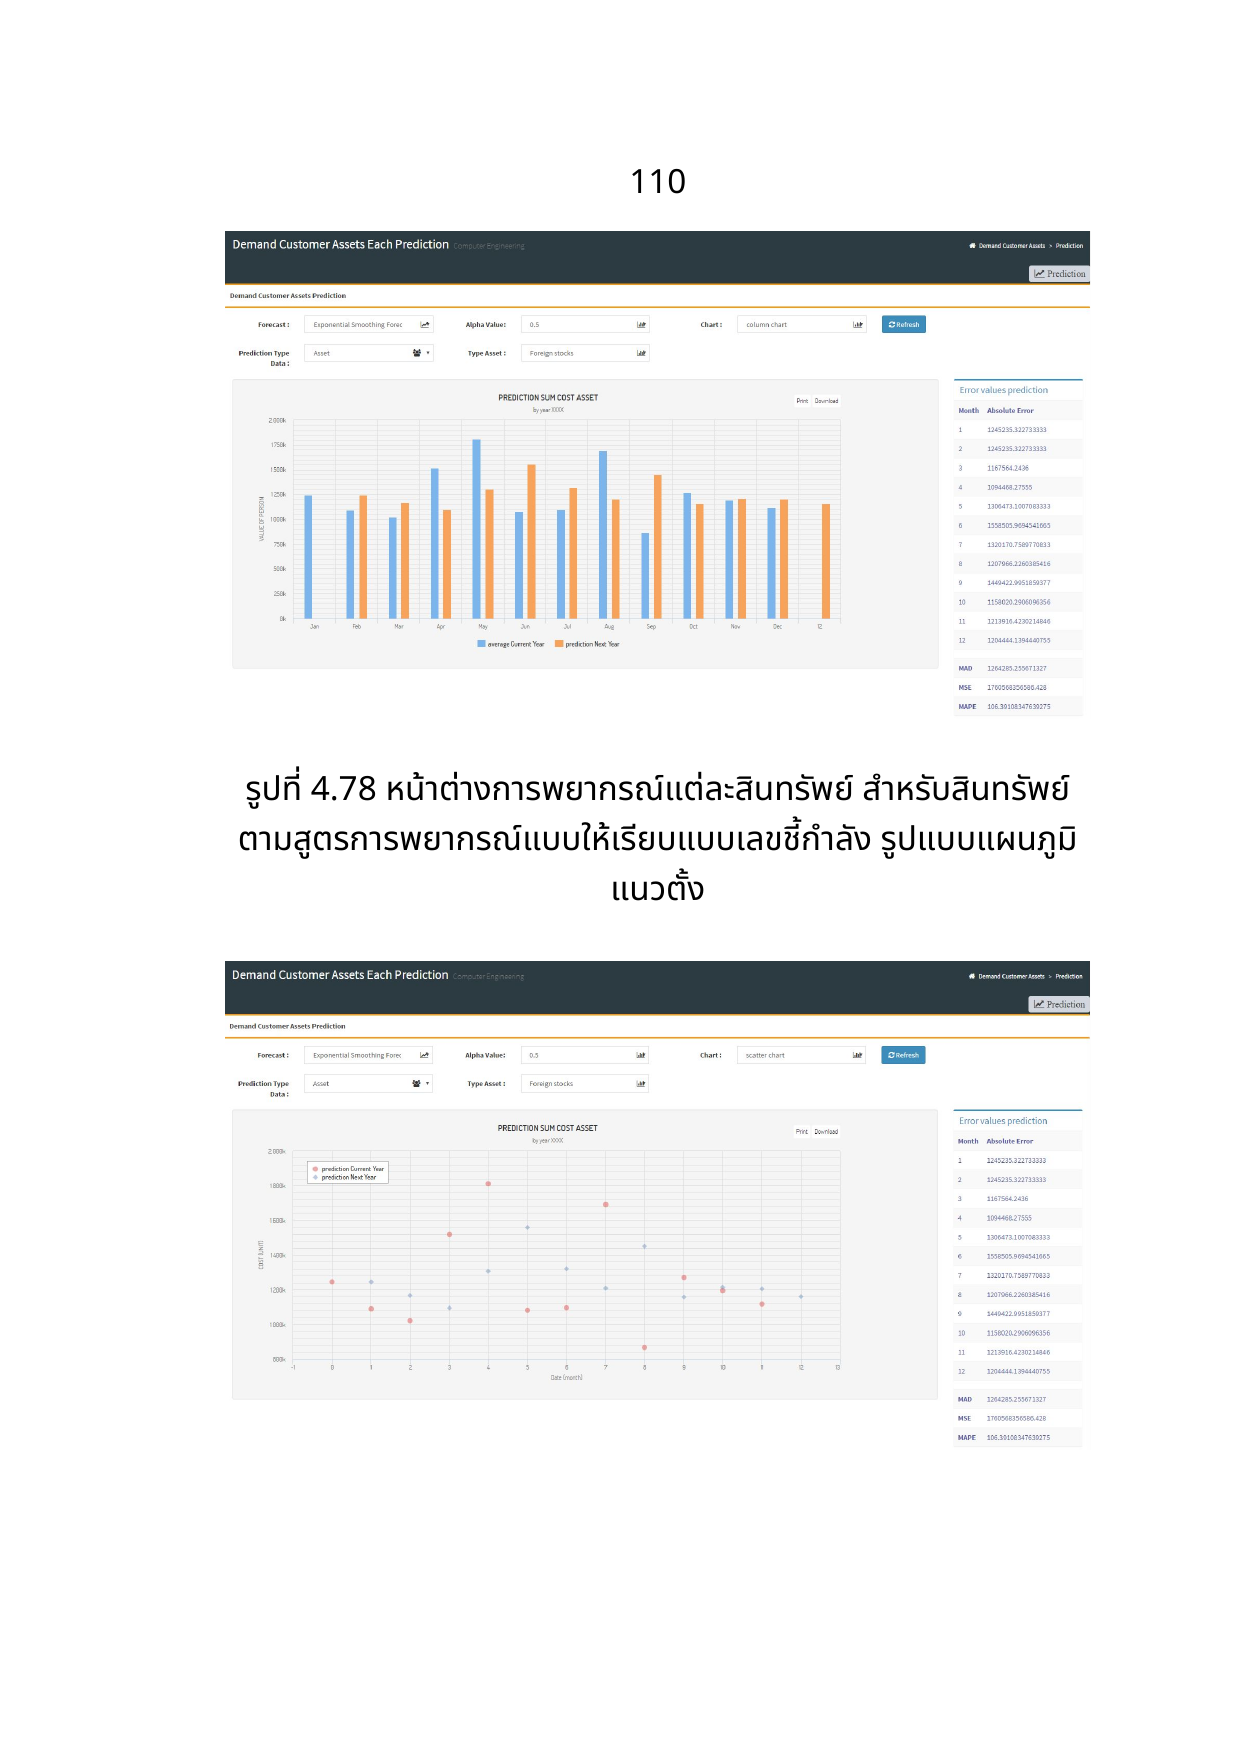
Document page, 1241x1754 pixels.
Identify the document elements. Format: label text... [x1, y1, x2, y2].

picture [225, 961, 1091, 1450]
text รูปที่ 4.78 หน้าต่างการพยากรณ์แต่ละสินทรัพย์ สำหรับสินทรัพย์ ตามสูตรการพยากรณ์แบบให้เรียบแบบเลขชี้กำลัง รูปแบบแผนภูมิแนวตั้ง [225, 764, 1090, 916]
picture [225, 231, 1091, 719]
